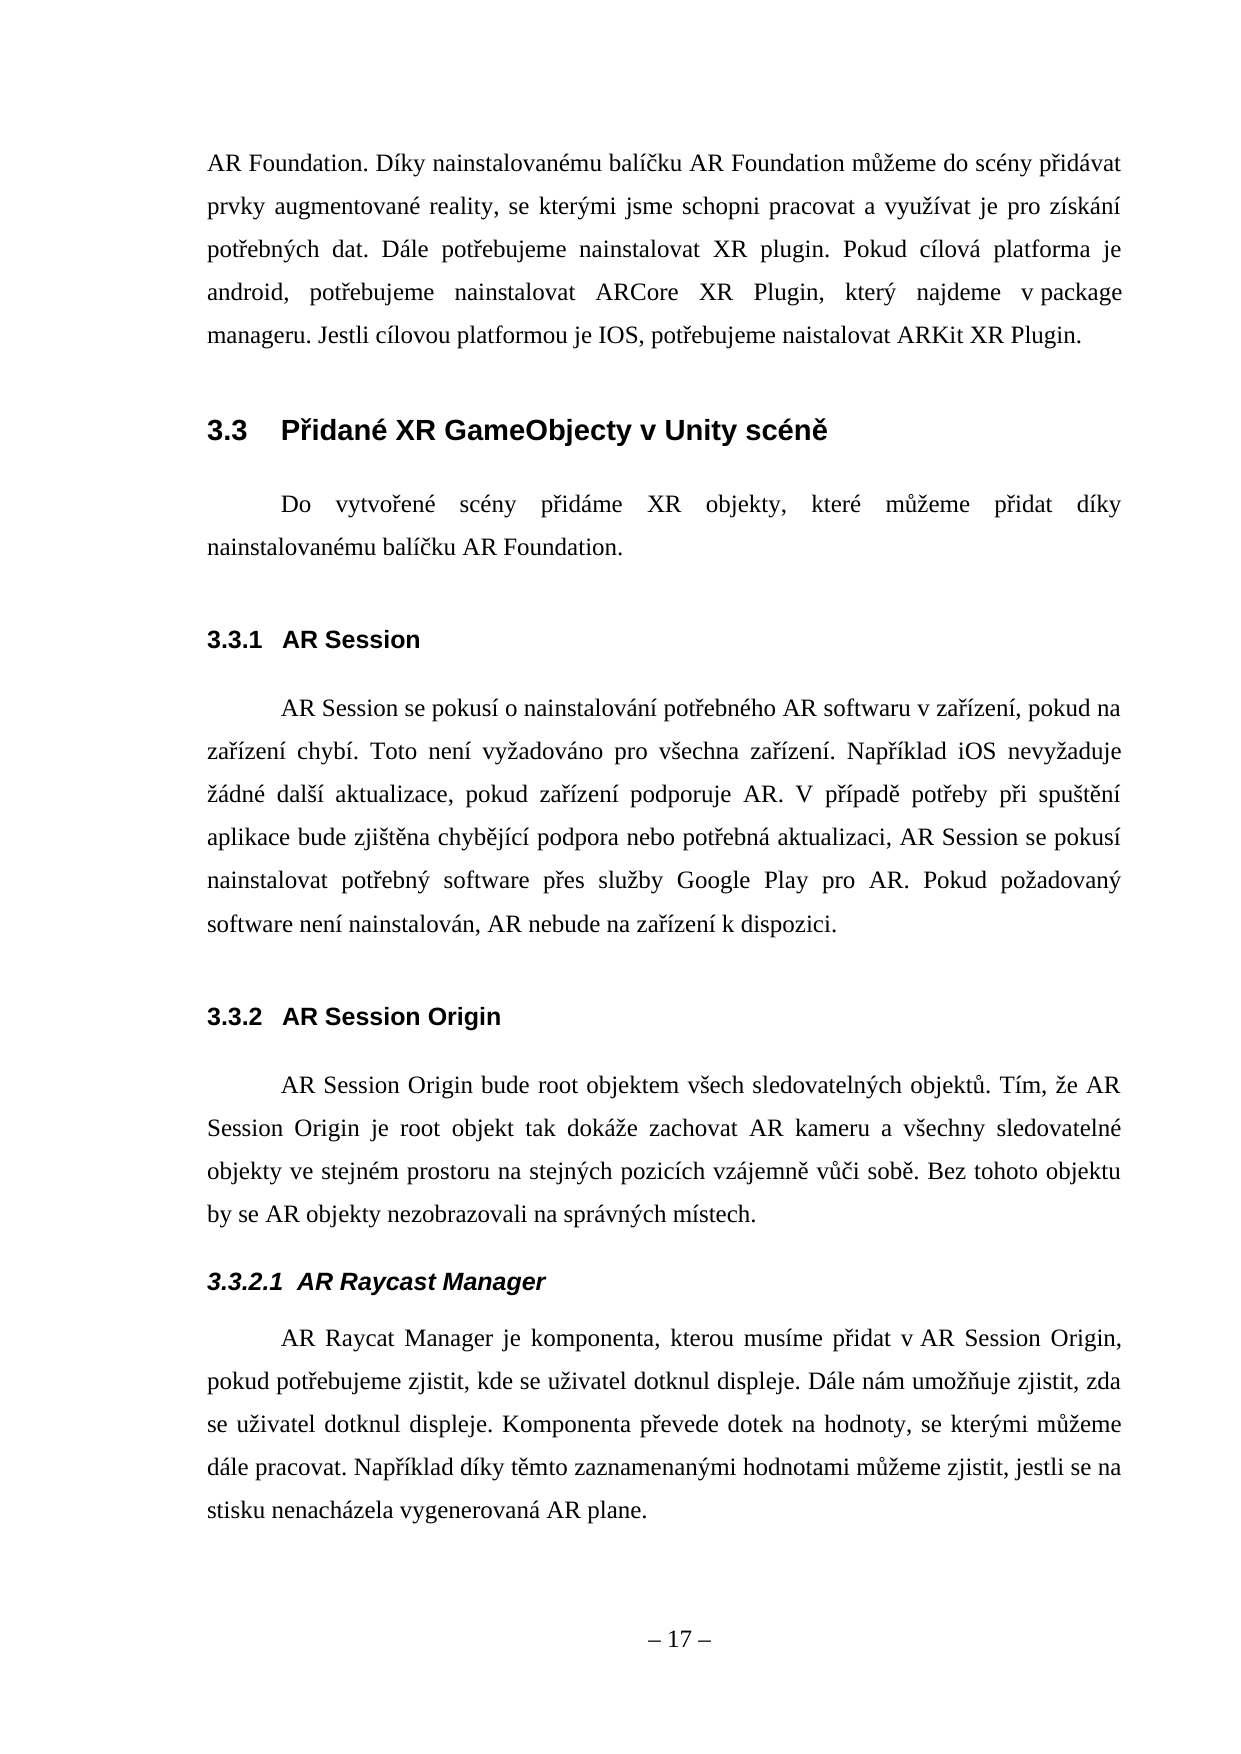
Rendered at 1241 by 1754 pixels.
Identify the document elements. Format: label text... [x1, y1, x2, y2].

subtitle Přidané XR GameObjecty v Unity scéně [207, 413, 1122, 447]
text Do vytvořené scény přidáme XR objekty, které můžeme přidat díky nainstalovanému balíčku AR Foundation. [207, 489, 1122, 561]
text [207, 148, 1122, 349]
text AR Session Origin bude root objektem všech sledovatelných objektů. Tím, že AR Session Origin je root objekt tak dokáže zachovat AR kameru a všechny sledovatelné objekty ve stejném prostoru na stejných pozicích vzájemně vůči sobě. Bez tohoto objektu by se AR objekty nezobrazovali na správných místech. [207, 1070, 1122, 1228]
subtitle AR Raycast Manager [207, 1267, 1122, 1296]
text AR Session se pokusí o nainstalování potřebného AR softwaru v zařízení, pokud na zařízení chybí. Toto není vyžadováno pro všechna zařízení. Například iOS nevyžaduje žádné další aktualizace, pokud zařízení podporuje AR. V případě potřeby při spuštění aplikace bude zjištěna chybějící podpora nebo potřebná aktualizaci, AR Session se pokusí nainstalovat potřebný software přes služby Google Play pro AR. Pokud požadovaný software není nainstalován, AR nebude na zařízení k dispozici. [207, 693, 1122, 937]
text AR Raycat Manager je komponenta, kterou musíme přidat v AR Session Origin, pokud potřebujeme zjistit, kde se uživatel dotknul displeje. Dále nám umožňuje zjistit, zda se uživatel dotknul displeje. Komponenta převede dotek na hodnoty, se kterými můžeme dále pracovat. Například díky těmto zaznamenanými hodnotami můžeme zjistit, jestli se na stisku nenacházela vygenerovaná AR plane. [207, 1323, 1122, 1524]
subtitle AR Session Origin [207, 1002, 1122, 1031]
subtitle AR Session [207, 625, 1122, 654]
